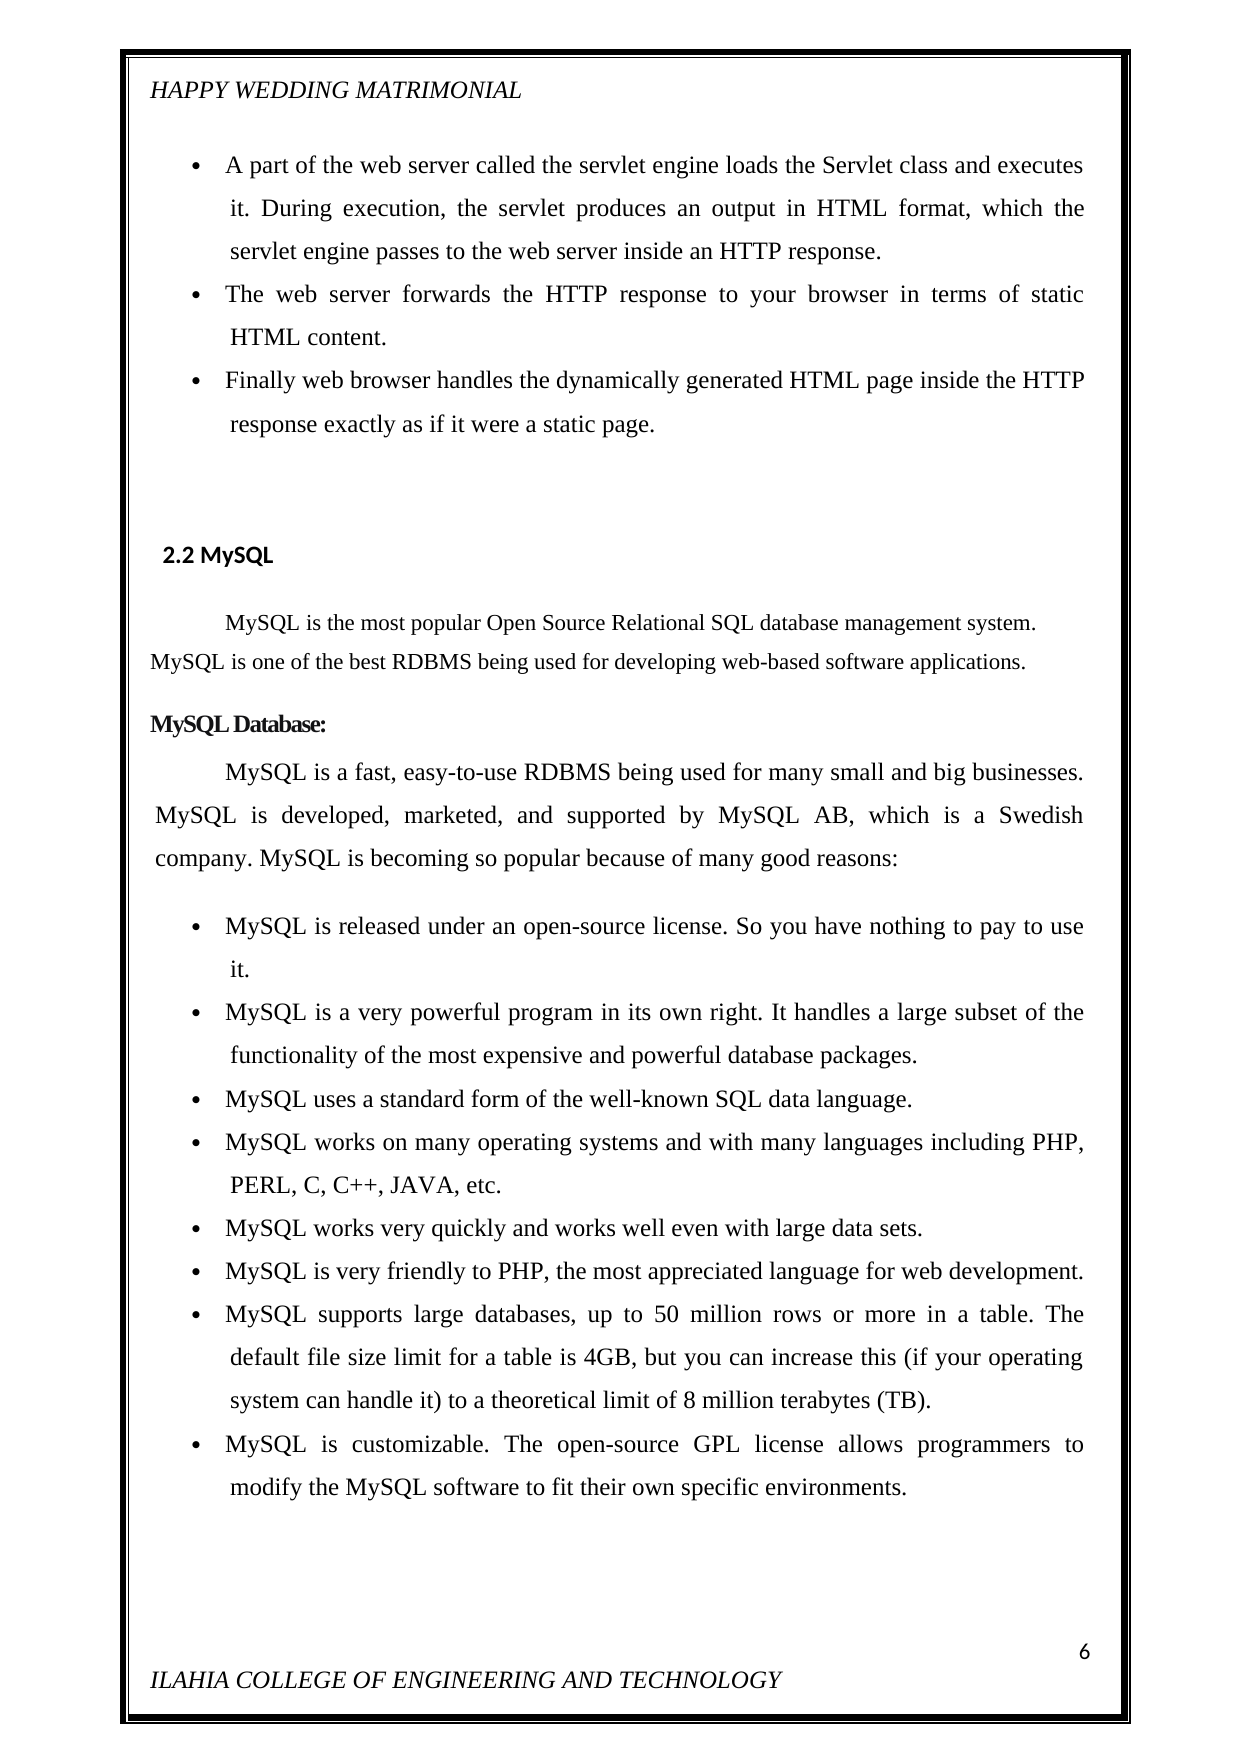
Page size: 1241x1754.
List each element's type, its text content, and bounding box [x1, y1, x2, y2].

list Finally web browser handles the dynamically generated HTML page inside the HTTP response exactly as if it were a static page. [192, 366, 1085, 437]
list The web server forwards the HTTP response to your browser in terms of static HTML content. [192, 279, 1085, 351]
list MySQL uses a standard form of the well-known SQL data language. [192, 1084, 1085, 1112]
list MySQL is released under an open-source license. So you have nothing to pay to use it. [192, 911, 1085, 983]
text MySQL is the most popular Open Source Relational SQL database management system. MySQL is one of the best RDBMS being used for developing web-based software applications. [150, 609, 1090, 675]
list MySQL works on many operating systems and with many languages including PHP, PERL, C, C++, JAVA, etc. [192, 1127, 1085, 1199]
list MySQL supports large databases, up to 50 million rows or more in a table. The default file size limit for a table is 4GB, but you can increase this (if your operating system can handle it) to a theoretical limit of 8 million terabytes (TB). [192, 1299, 1085, 1414]
list MySQL is a very powerful program in its own right. It handles a large subset of the functionality of the most expensive and powerful database packages. [192, 997, 1085, 1069]
text MySQL is a fast, easy-to-use RDBMS being used for many small and big businesses. MySQL is developed, marketed, and supported by MySQL AB, which is a Swedish company. MySQL is becoming so popular because of many good reasons: [155, 757, 1085, 872]
subtitle MySQL Database: [150, 709, 1085, 737]
list A part of the web server called the servlet engine loads the Servlet class and executes it. During execution, the servlet produces an output in HTML format, which the servlet engine passes to the web server inside an HTTP response. [192, 150, 1085, 265]
text 2.2 MySQL [150, 540, 1090, 570]
list MySQL works very quickly and works well even with large data sets. [192, 1213, 1085, 1242]
list MySQL is customizable. The open-source GPL license allows programmers to modify the MySQL software to fit their own specific environments. [192, 1429, 1085, 1501]
list MySQL is very friendly to PHP, the most appreciated language for web development. [192, 1256, 1085, 1285]
